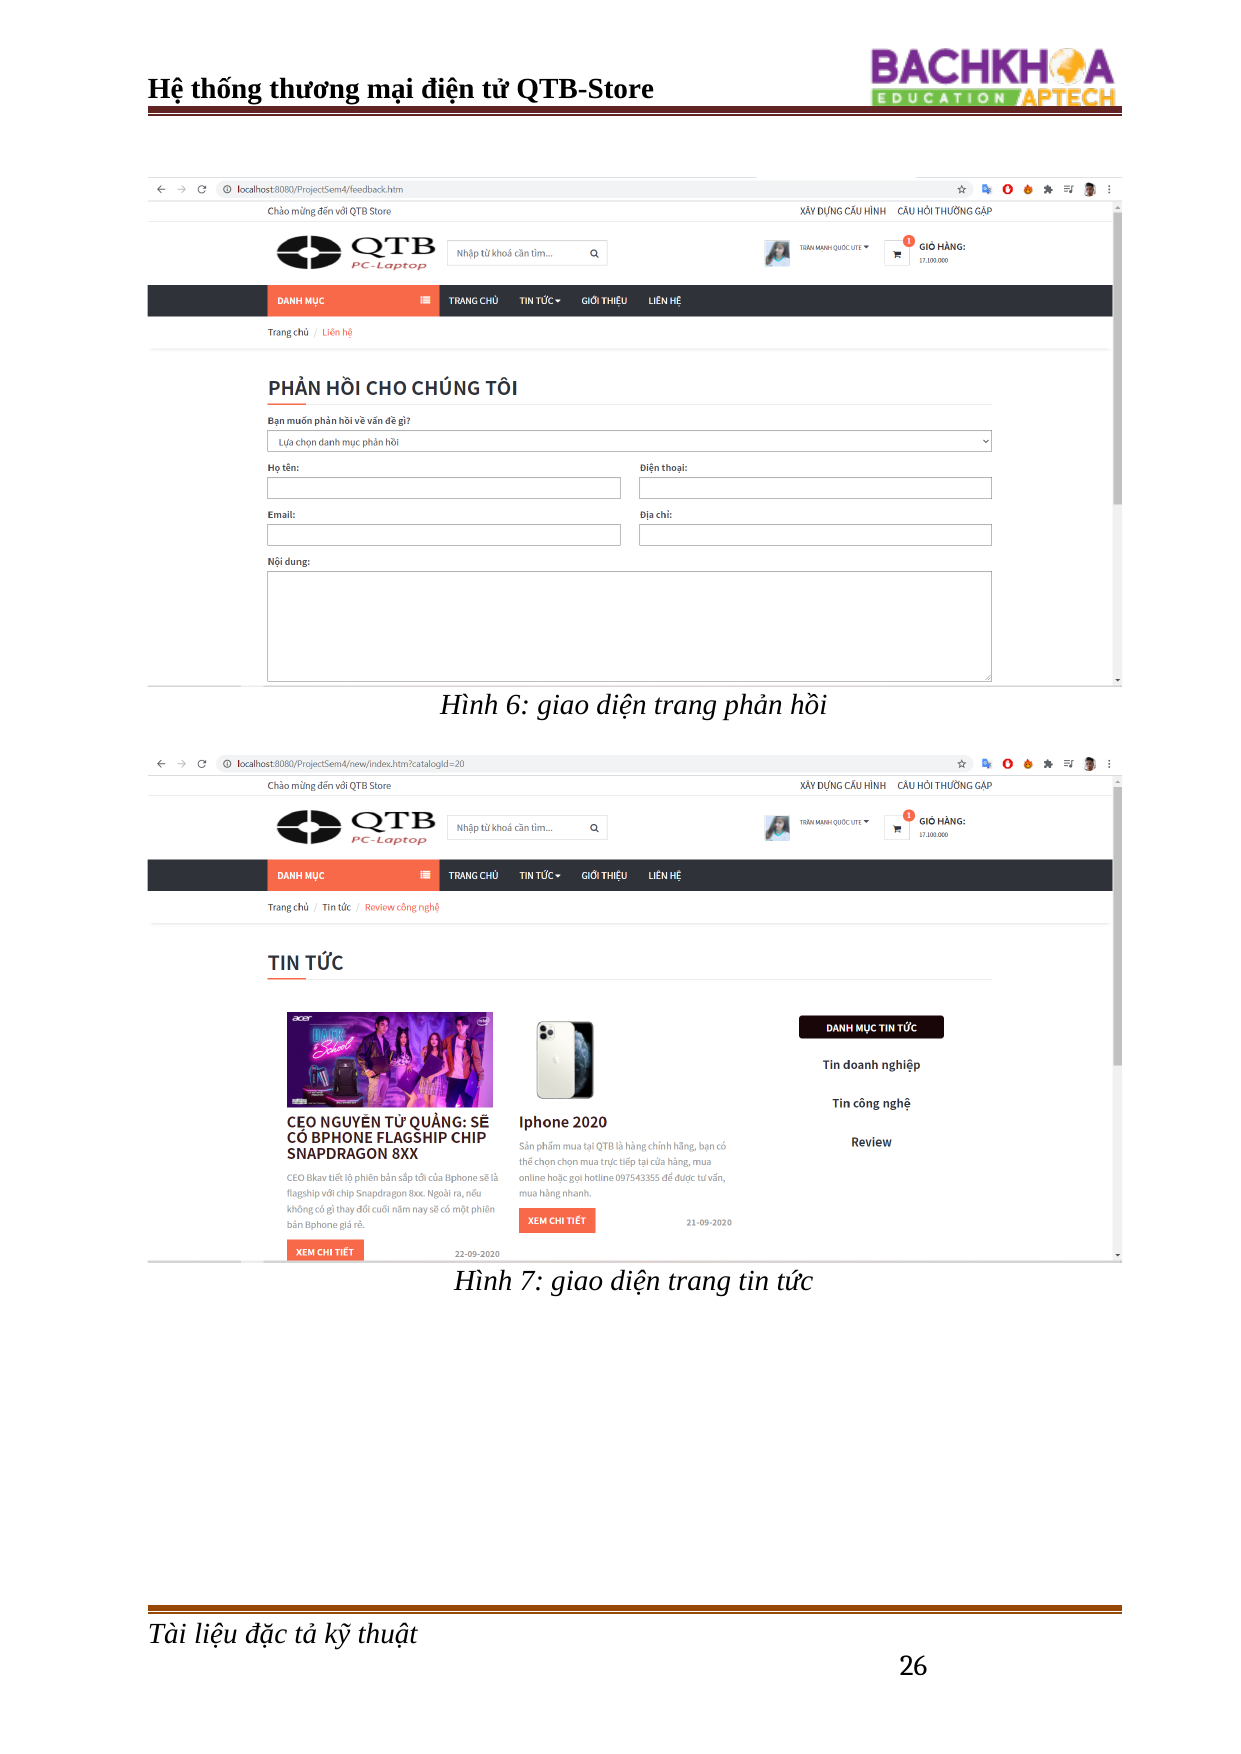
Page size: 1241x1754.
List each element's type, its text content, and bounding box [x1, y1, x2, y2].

text Hình 7: giao diện trang tin tức [148, 1263, 1122, 1296]
picture [147, 177, 1123, 687]
picture [868, 47, 1120, 106]
text Hình 6: giao diện trang phản hồi [148, 687, 1122, 720]
picture [147, 753, 1123, 1263]
